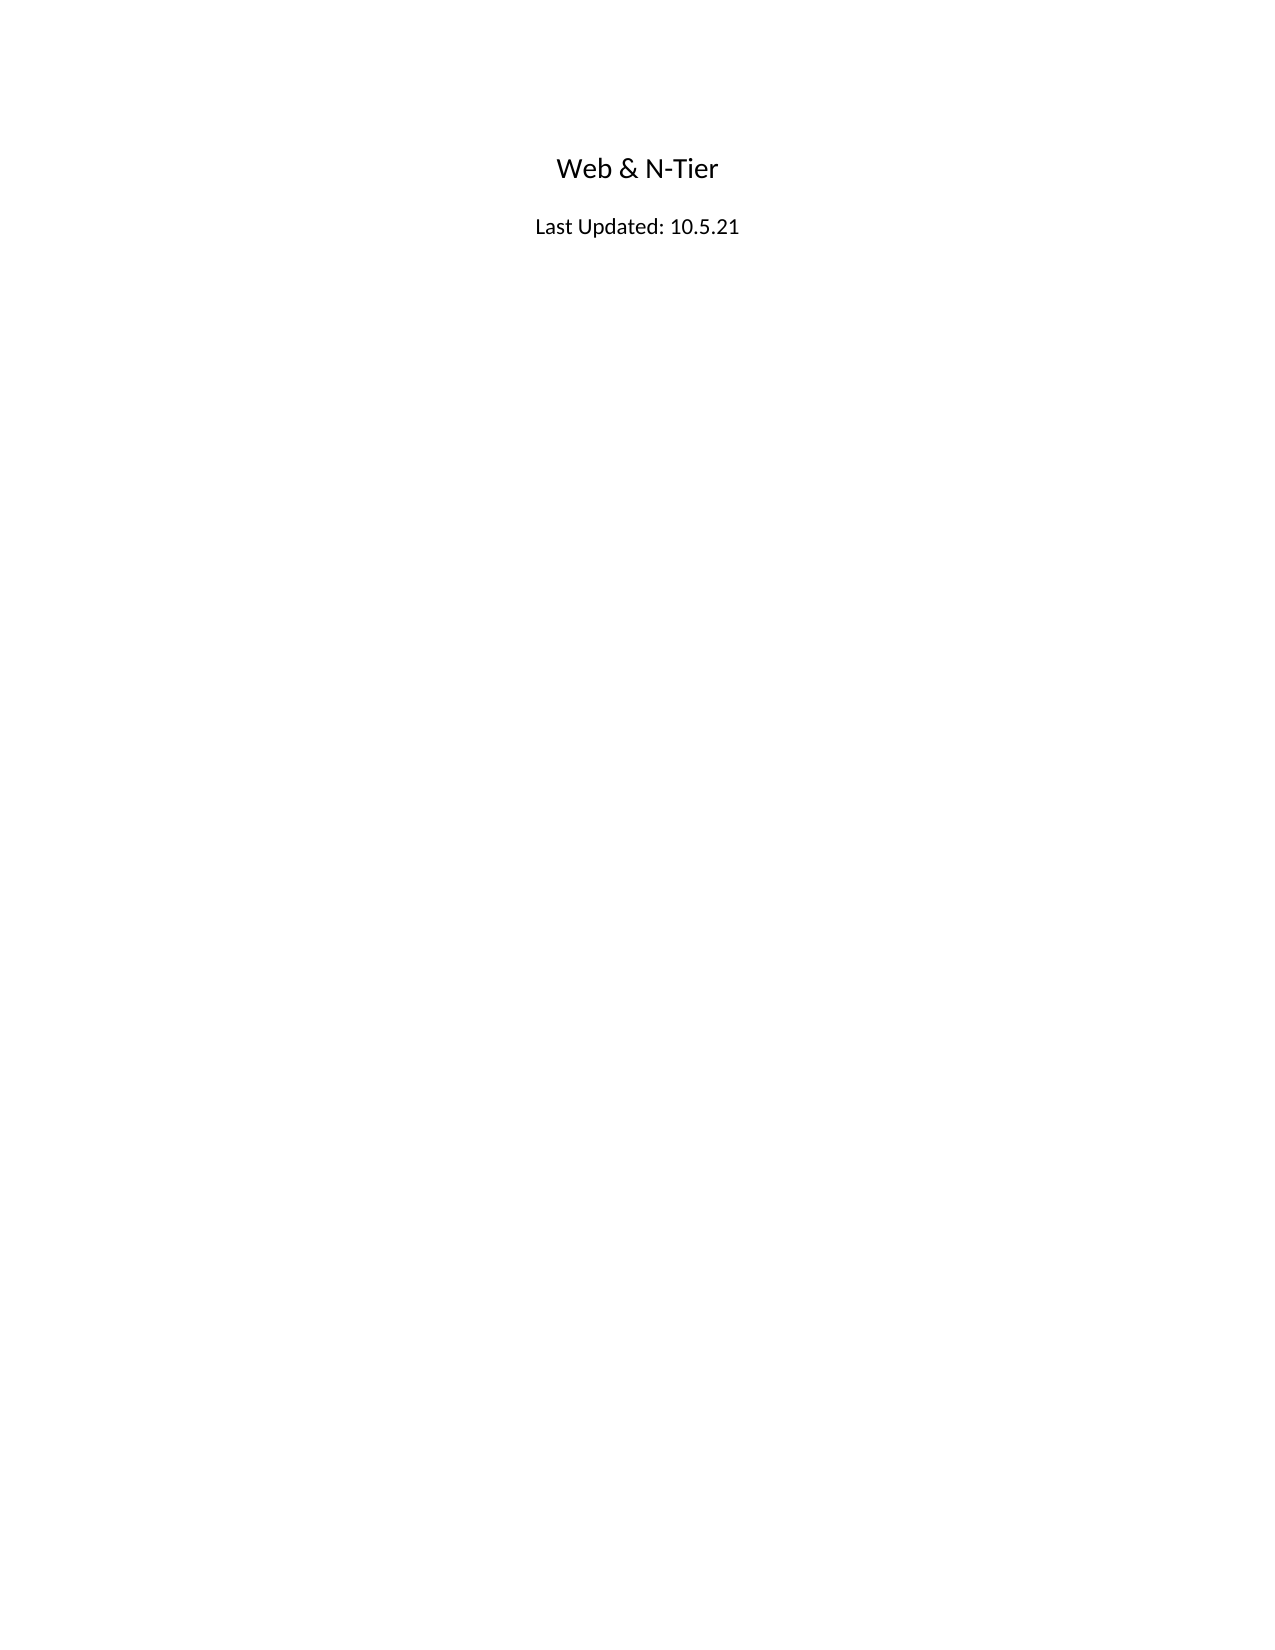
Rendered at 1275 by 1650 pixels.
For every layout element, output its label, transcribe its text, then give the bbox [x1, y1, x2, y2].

text Web & N-Tier [150, 150, 1125, 186]
text Last Updated: 10.5.21 [150, 212, 1125, 240]
